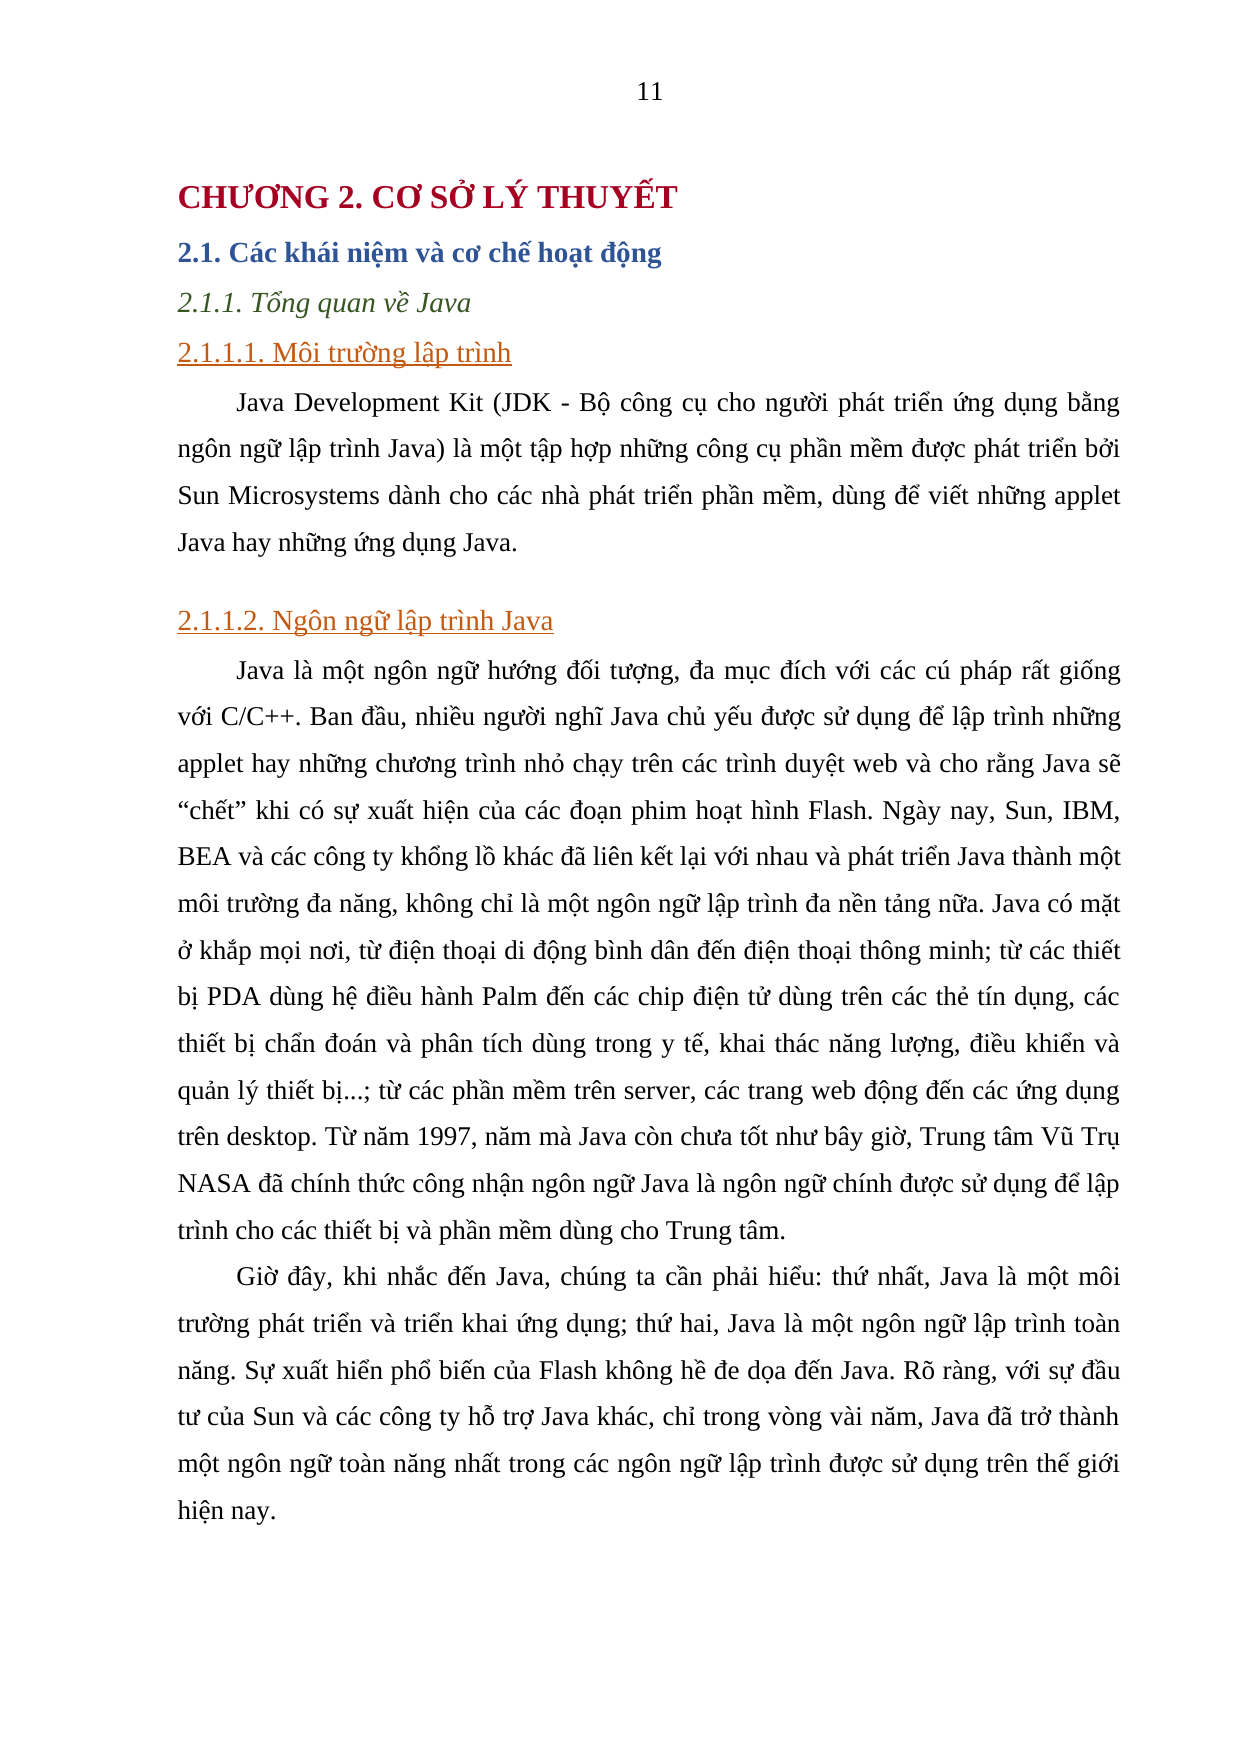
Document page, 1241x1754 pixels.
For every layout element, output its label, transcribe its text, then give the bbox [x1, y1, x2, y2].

subtitle CHƯƠNG 2. CƠ SỞ LÝ THUYẾT [177, 177, 1122, 216]
subtitle 2.1.1.2. Ngôn ngữ lập trình Java [177, 603, 1122, 637]
text Java là một ngôn ngữ hướng đối tượng, đa mục đích với các cú pháp rất giống với C/C++. Ban đầu, nhiều người nghĩ Java chủ yếu được sử dụng để lập trình những applet hay những chương trình nhỏ chạy trên các trình duyệt web và cho rằng Java sẽ “chết” khi có sự xuất hiện của các đoạn phim hoạt hình Flash. Ngày nay, Sun, IBM, BEA và các công ty khổng lồ khác đã liên kết lại với nhau và phát triển Java thành một môi trường đa năng, không chỉ là một ngôn ngữ lập trình đa nền tảng nữa. Java có mặt ở khắp mọi nơi, từ điện thoại di động bình dân đến điện thoại thông minh; từ các thiết bị PDA dùng hệ điều hành Palm đến các chip điện tử dùng trên các thẻ tín dụng, các thiết bị chẩn đoán và phân tích dùng trong y tế, khai thác năng lượng, điều khiển và quản lý thiết bị...; từ các phần mềm trên server, các trang web động đến các ứng dụng trên desktop. Từ năm 1997, năm mà Java còn chưa tốt như bây giờ, Trung tâm Vũ Trụ NASA đã chính thức công nhận ngôn ngữ Java là ngôn ngữ chính được sử dụng để lập trình cho các thiết bị và phần mềm dùng cho Trung tâm. [177, 654, 1122, 1245]
subtitle 2.1.1.1. Môi trường lập trình [177, 335, 1122, 369]
subtitle 2.1.1. Tổng quan về Java [177, 285, 1122, 318]
subtitle 2.1. Các khái niệm và cơ chế hoạt động [177, 235, 1122, 268]
text Java Development Kit (JDK - Bộ công cụ cho người phát triển ứng dụng bằng ngôn ngữ lập trình Java) là một tập hợp những công cụ phần mềm được phát triển bởi Sun Microsystems dành cho các nhà phát triển phần mềm, dùng để viết những applet Java hay những ứng dụng Java. [177, 386, 1122, 557]
text Giờ đây, khi nhắc đến Java, chúng ta cần phải hiểu: thứ nhất, Java là một môi trường phát triển và triển khai ứng dụng; thứ hai, Java là một ngôn ngữ lập trình toàn năng. Sự xuất hiển phổ biến của Flash không hề đe dọa đến Java. Rõ ràng, với sự đầu tư của Sun và các công ty hỗ trợ Java khác, chỉ trong vòng vài năm, Java đã trở thành một ngôn ngữ toàn năng nhất trong các ngôn ngữ lập trình được sử dụng trên thế giới hiện nay. [177, 1260, 1122, 1525]
